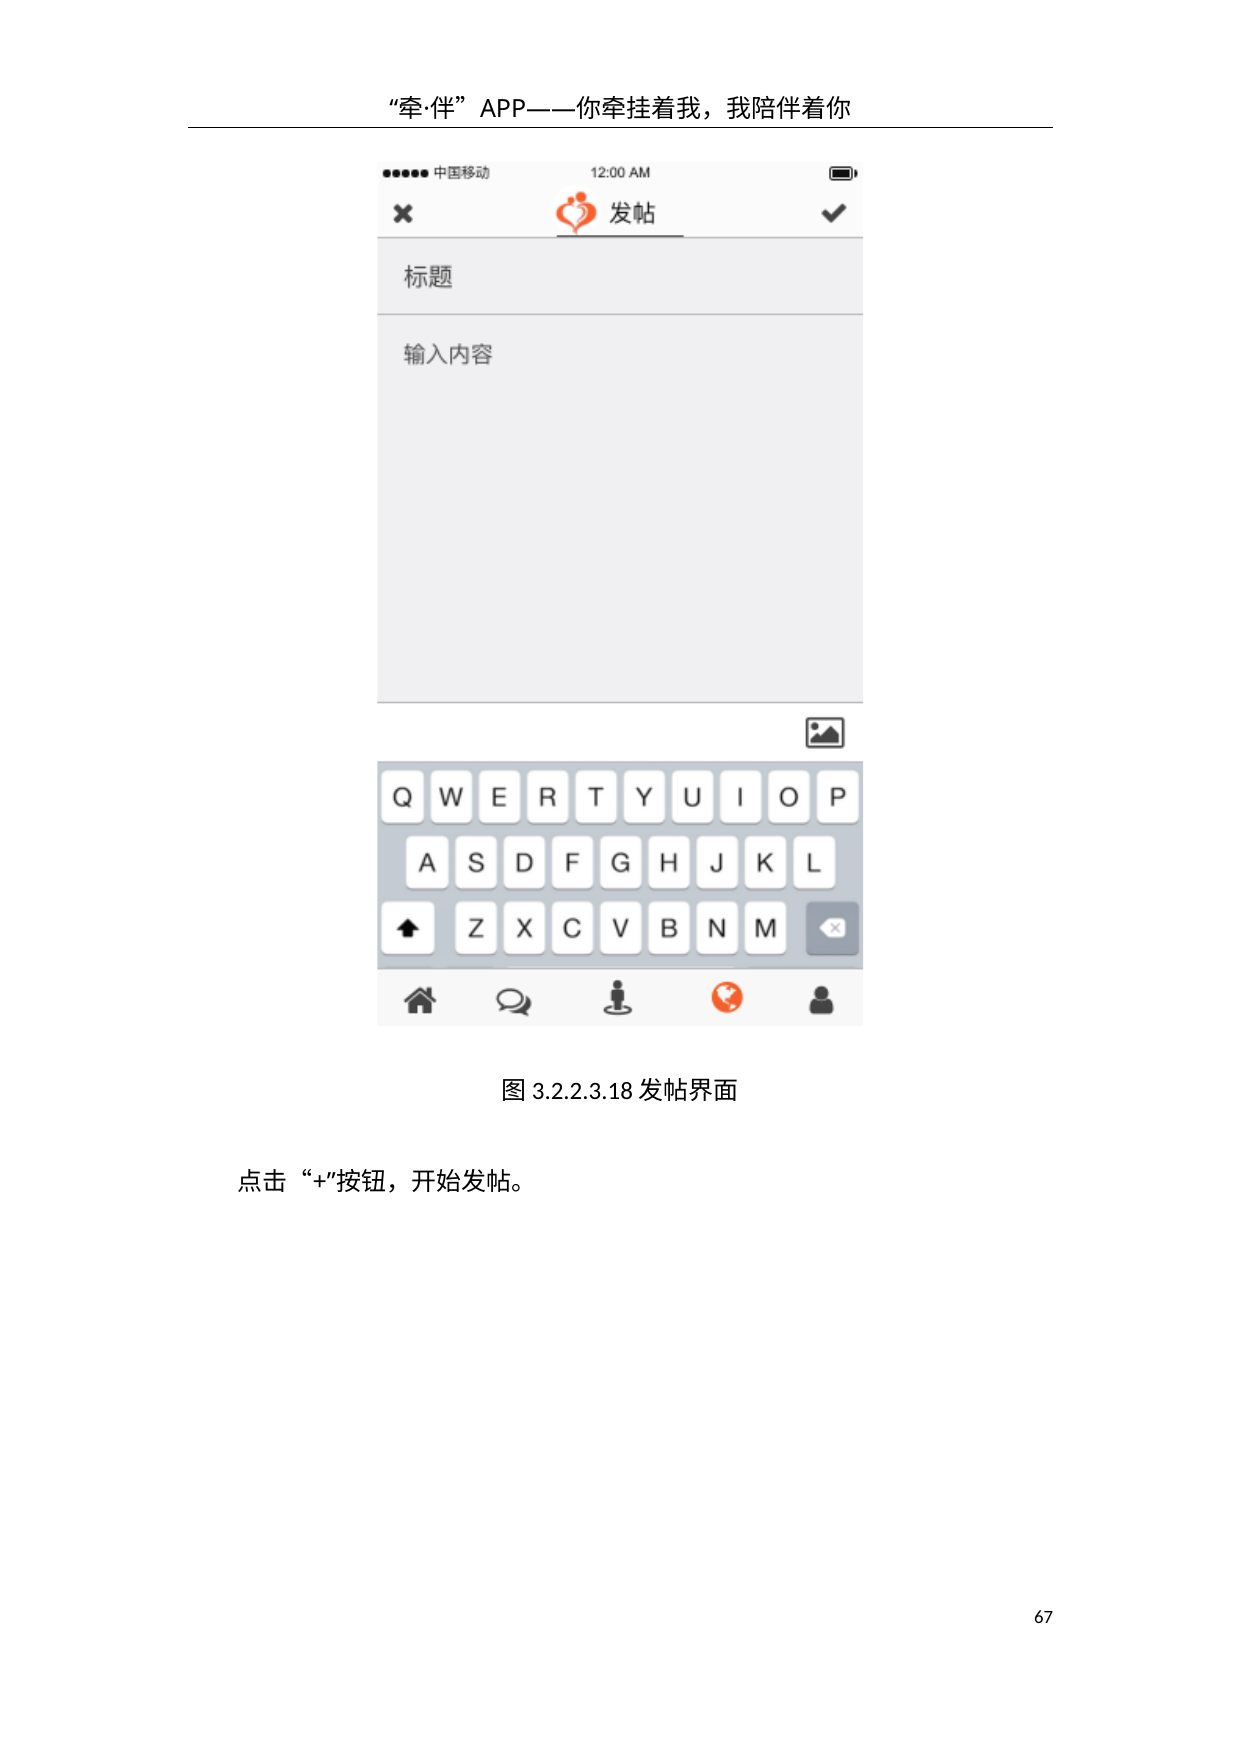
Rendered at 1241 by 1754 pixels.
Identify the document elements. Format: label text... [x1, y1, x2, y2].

text 点击“+”按钮，开始发帖。 [187, 1147, 1053, 1212]
picture [377, 162, 864, 1026]
text 图3.2.2.3.18 发帖界面 [187, 1056, 1053, 1121]
